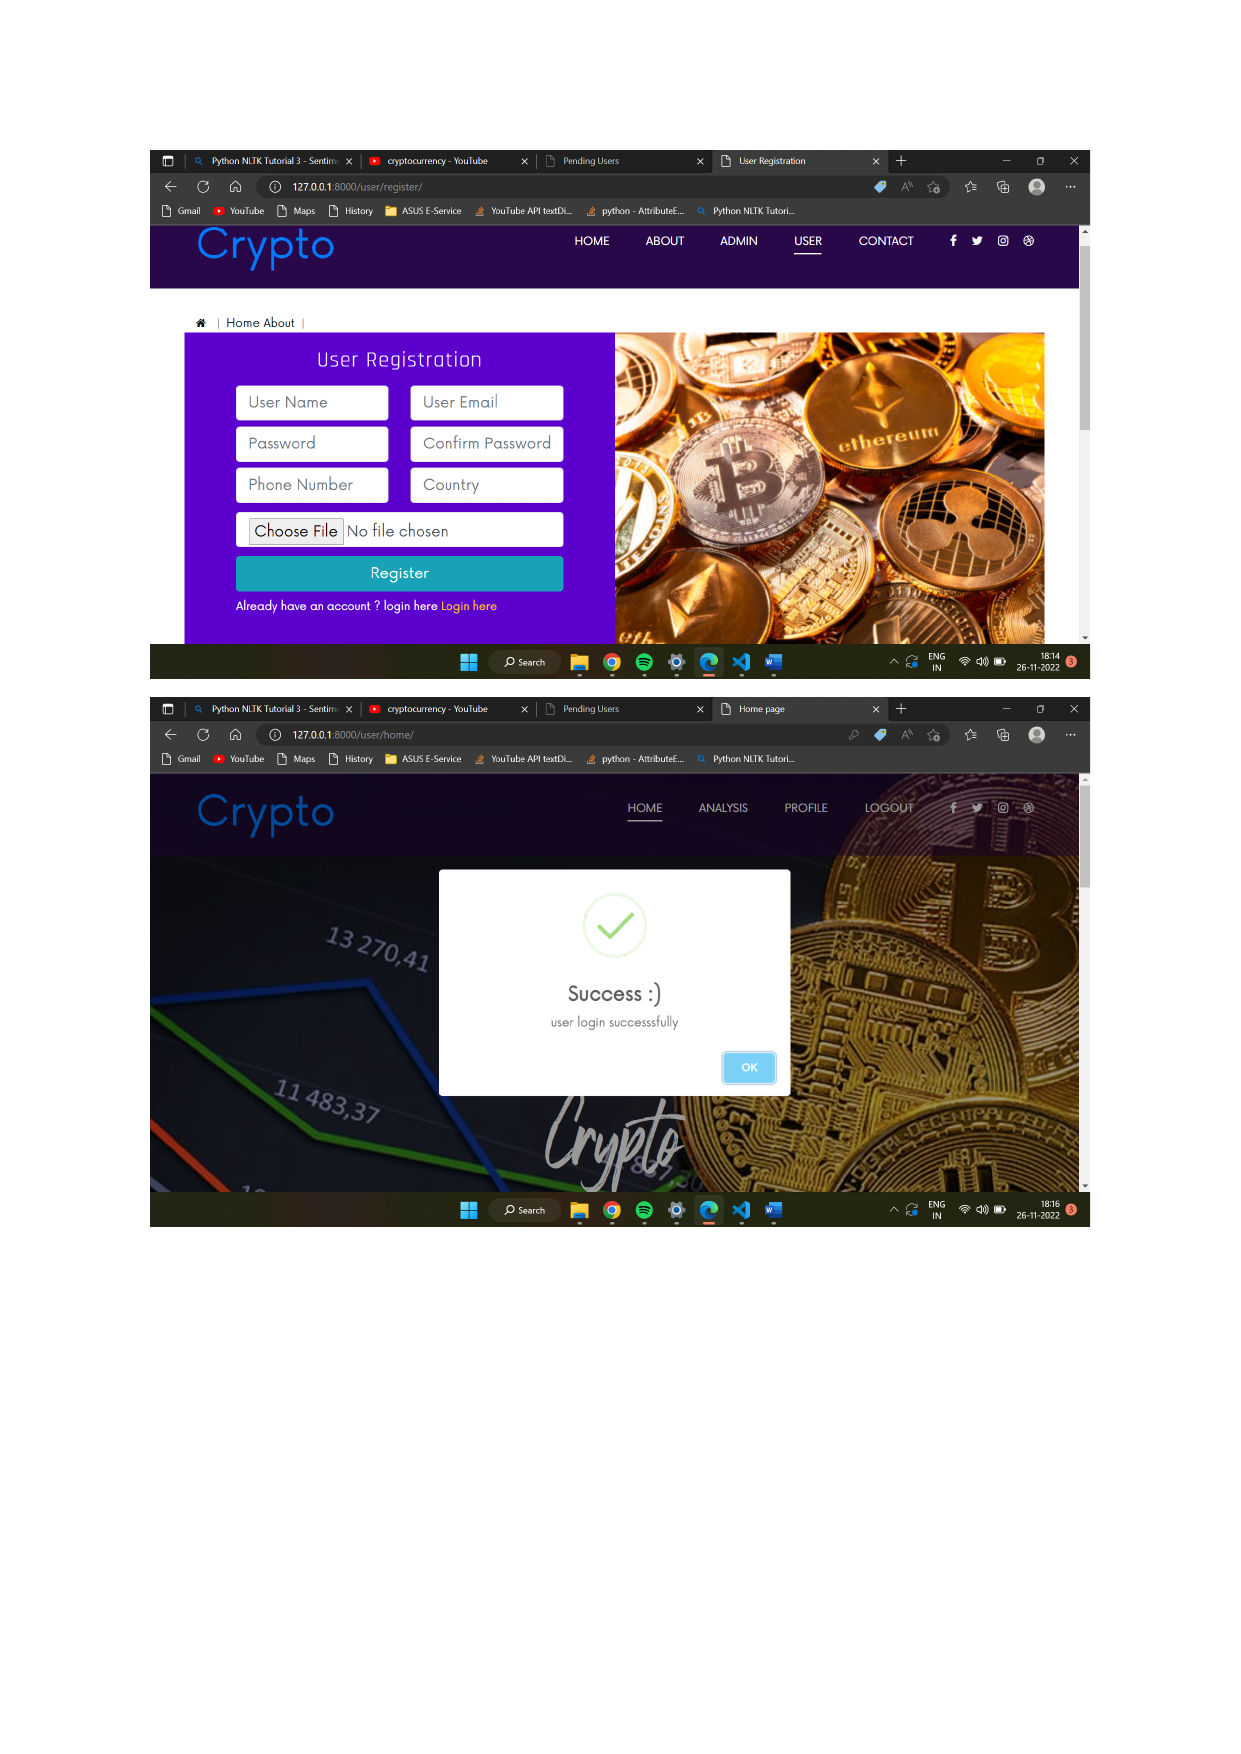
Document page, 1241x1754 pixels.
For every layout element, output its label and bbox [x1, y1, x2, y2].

picture [150, 150, 1091, 679]
picture [150, 697, 1091, 1227]
